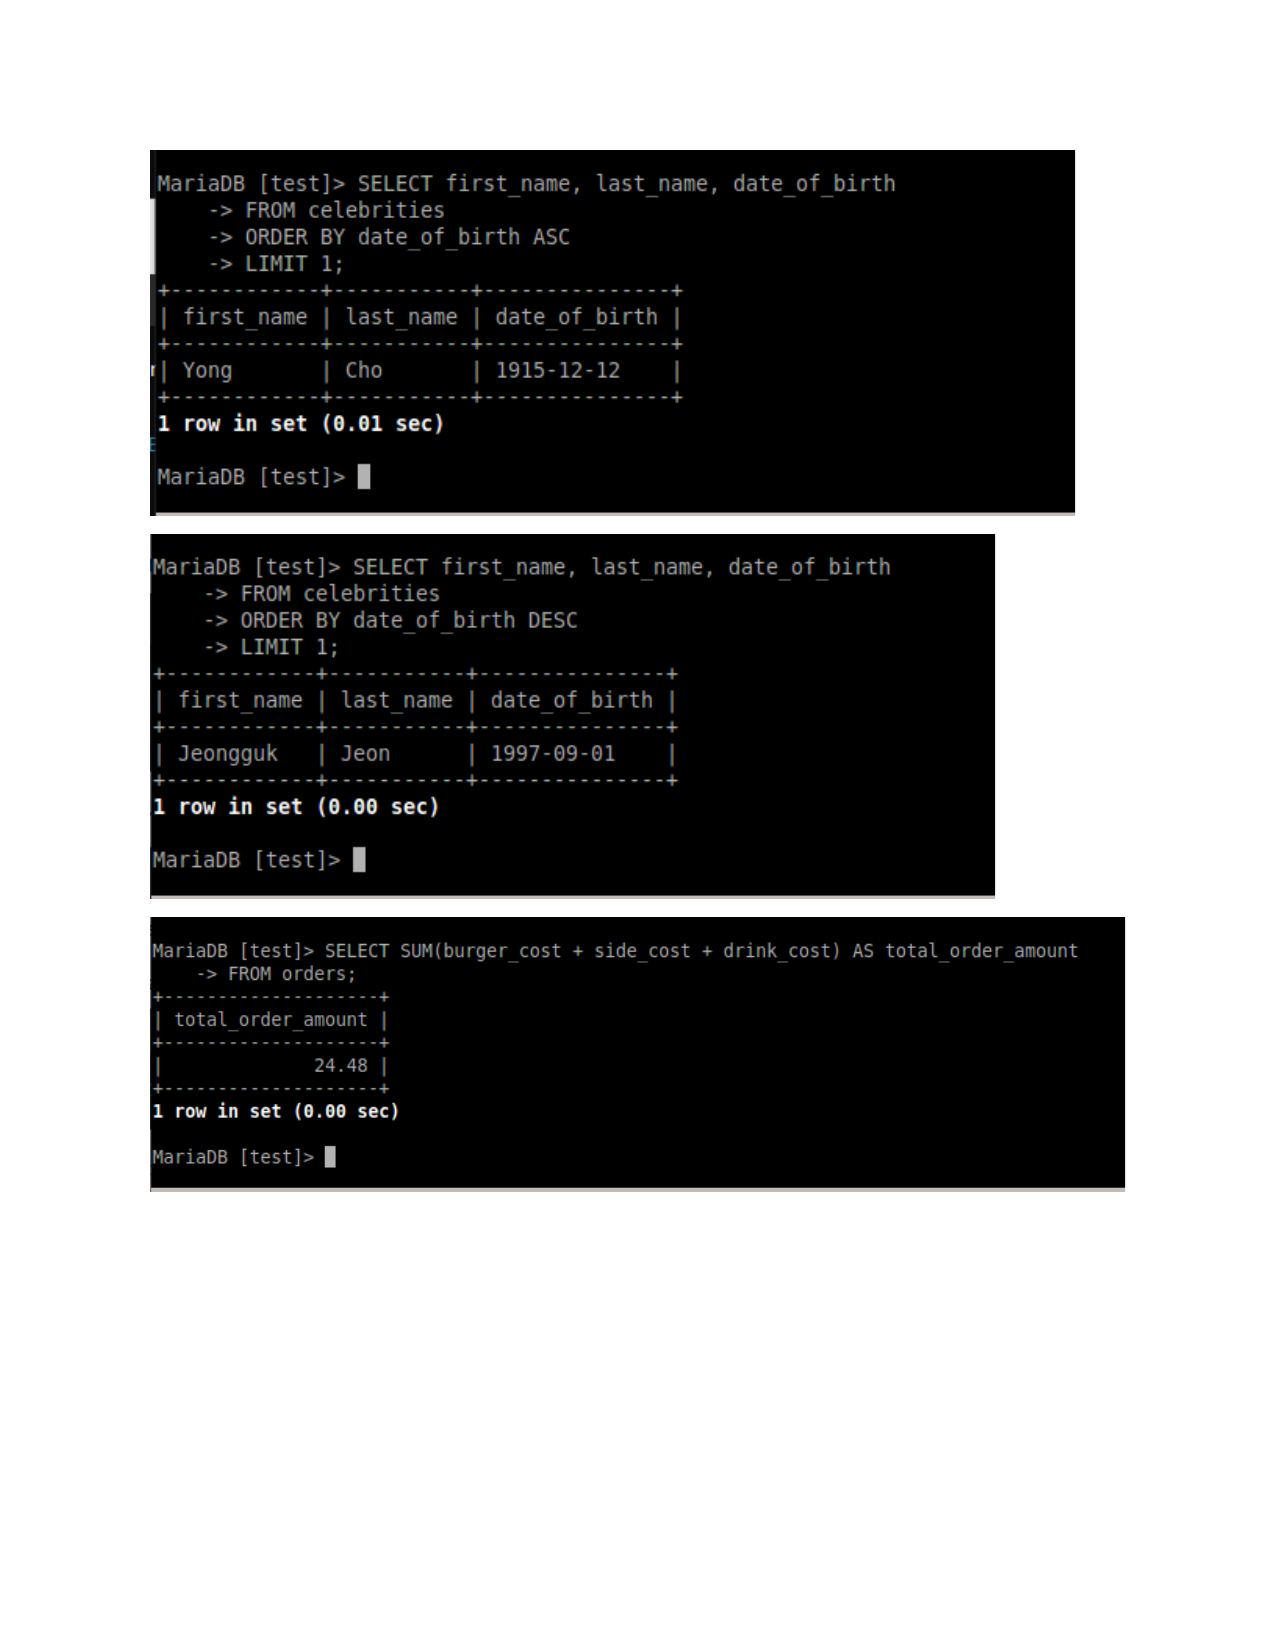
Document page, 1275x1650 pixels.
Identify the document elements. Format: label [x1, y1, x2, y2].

picture [150, 534, 996, 899]
picture [150, 150, 1075, 516]
picture [150, 917, 1125, 1192]
